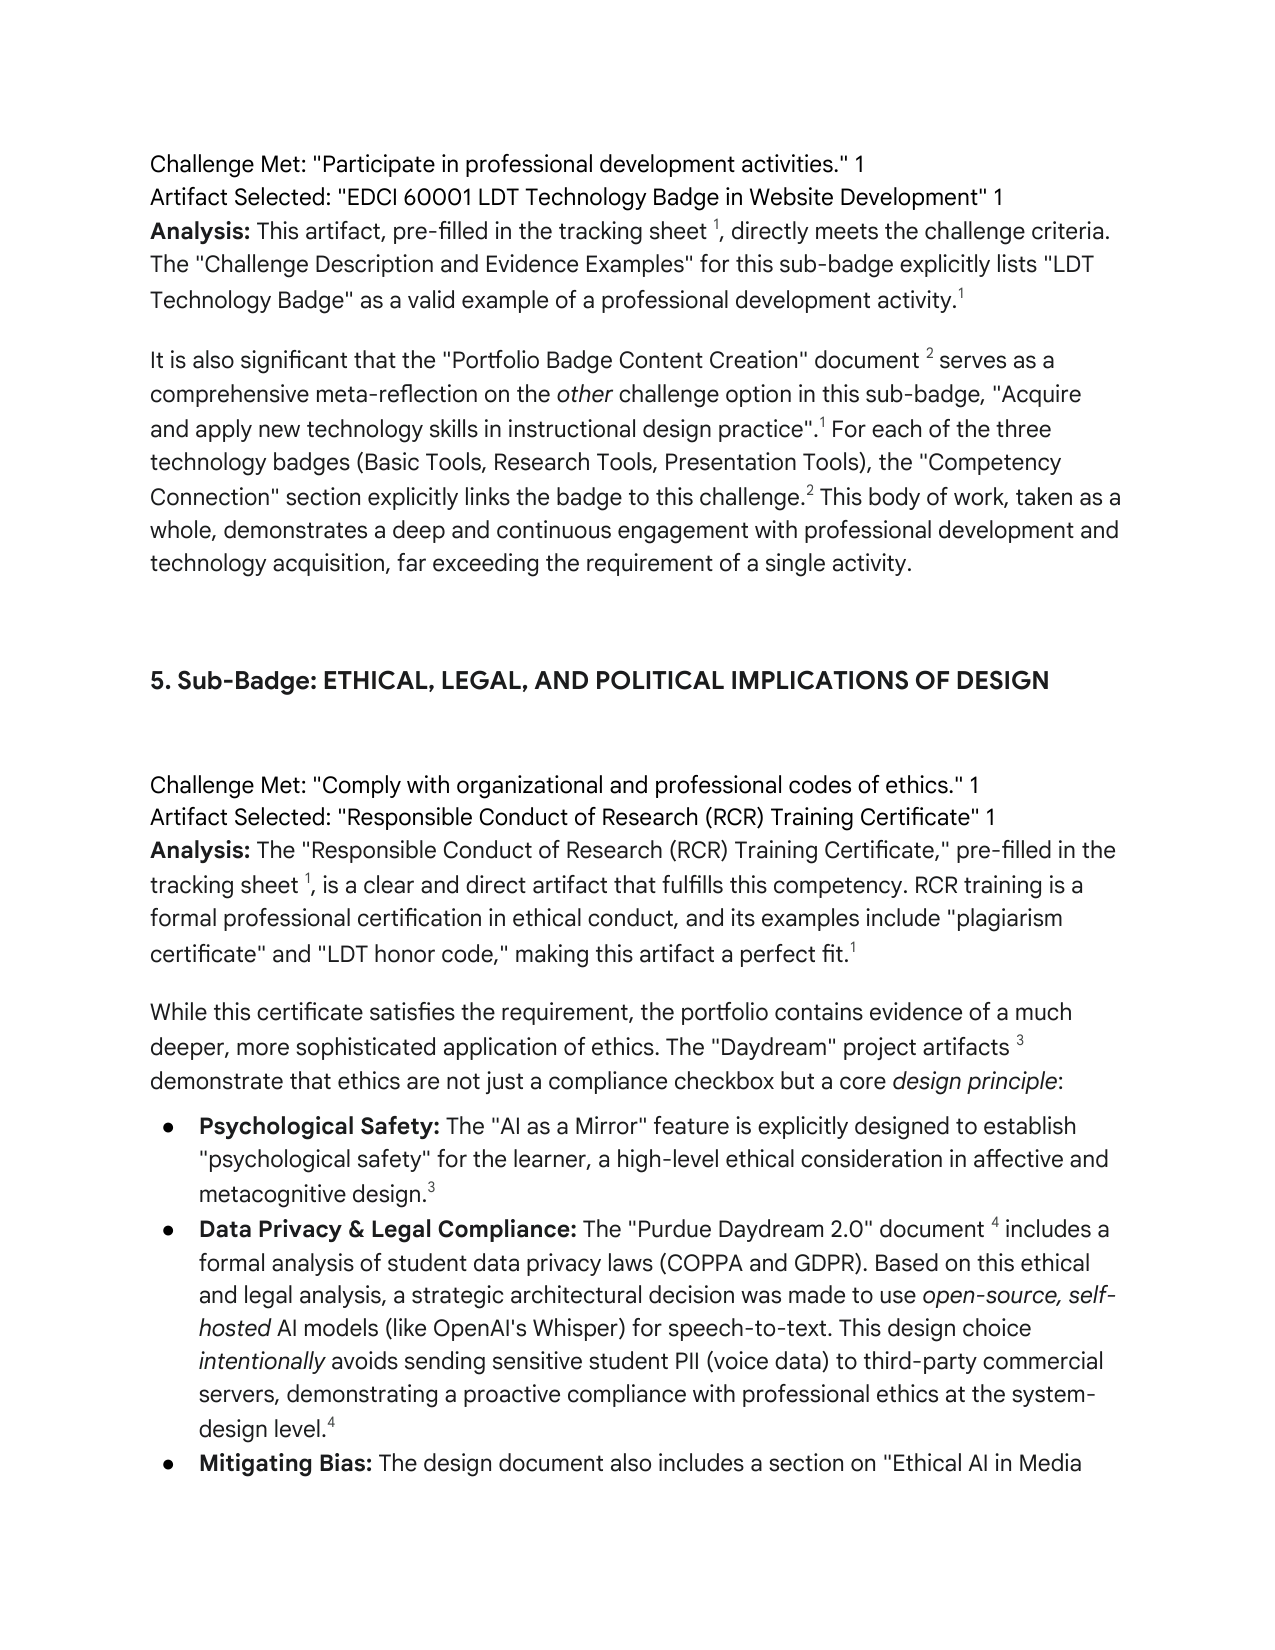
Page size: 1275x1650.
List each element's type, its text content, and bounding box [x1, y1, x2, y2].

list Psychological Safety: The "AI as a Mirror" feature is explicitly designed to establish "psychological safety" for the learner, a high-level ethical consideration in affective and metacognitive design.3 [161, 1112, 1125, 1209]
subtitle 5. Sub-Badge: ETHICAL, LEGAL, AND POLITICAL IMPLICATIONS OF DESIGN [150, 665, 1125, 696]
text It is also significant that the "Portfolio Badge Content Creation" document 2 serves as a comprehensive meta-reflection on the other challenge option in this sub-badge, "Acquire and apply new technology skills in instructional design practice".1 For each of the three technology badges (Basic Tools, Research Tools, Presentation Tools), the "Competency Connection" section explicitly links the badge to this challenge.2 This body of work, taken as a whole, demonstrates a deep and continuous engagement with professional development and technology acquisition, far exceeding the requirement of a single activity. [150, 344, 1125, 578]
text Challenge Met: "Comply with organizational and professional codes of ethics." 1 [150, 771, 1125, 799]
list Data Privacy & Legal Compliance: The "Purdue Daydream 2.0" document 4 includes a formal analysis of student data privacy laws (COPPA and GDPR). Based on this ethical and legal analysis, a strategic architectural decision was made to use open-source, self-hosted AI models (like OpenAI's Whisper) for speech-to-text. This design choice intentionally avoids sending sensitive student PII (voice data) to third-party commercial servers, demonstrating a proactive compliance with professional ethics at the system-design level.4 [161, 1214, 1125, 1444]
text Challenge Met: "Participate in professional development activities." 1 [150, 150, 1125, 179]
text Analysis: The "Responsible Conduct of Research (RCR) Training Certificate," pre-filled in the tracking sheet 1, is a clear and direct artifact that fulfills this competency. RCR training is a formal professional certification in ethical conduct, and its examples include "plagiarism certificate" and "LDT honor code," making this artifact a perfect fit.1 [150, 836, 1125, 969]
text While this certificate satisfies the requirement, the portfolio contains evidence of a much deeper, more sophisticated application of ethics. The "Daydream" project artifacts 3 demonstrate that ethics are not just a compliance checkbox but a core design principle: [150, 998, 1125, 1096]
text Analysis: This artifact, pre-filled in the tracking sheet 1, directly meets the challenge criteria. The "Challenge Description and Evidence Examples" for this sub-badge explicitly lists "LDT Technology Badge" as a valid example of a professional development activity.1 [150, 215, 1125, 315]
text Artifact Selected: "Responsible Conduct of Research (RCR) Training Certificate" 1 [150, 803, 1125, 832]
text Artifact Selected: "EDCI 60001 LDT Technology Badge in Website Development" 1 [150, 183, 1125, 211]
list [161, 1449, 1125, 1477]
